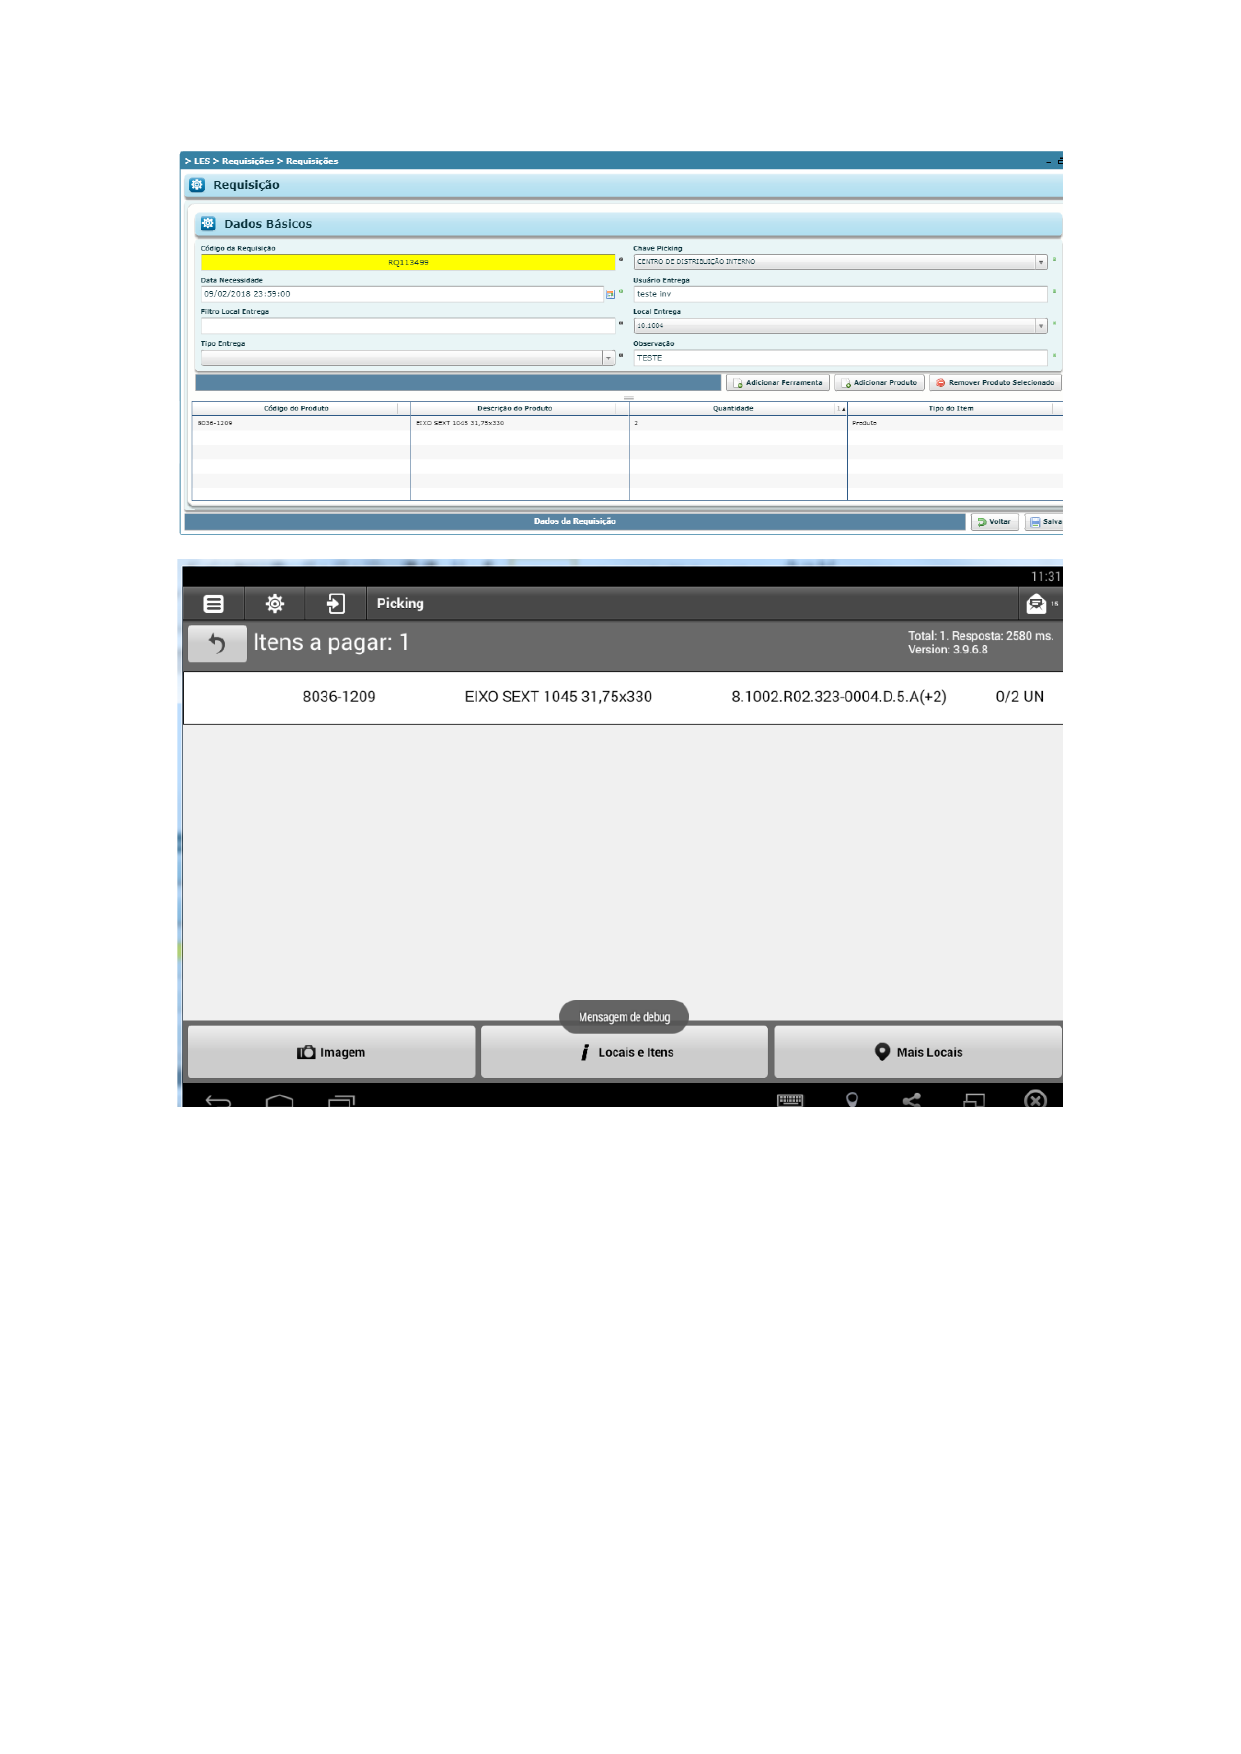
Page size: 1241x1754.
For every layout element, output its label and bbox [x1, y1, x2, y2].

picture [177, 147, 1063, 535]
picture [177, 559, 1063, 1107]
